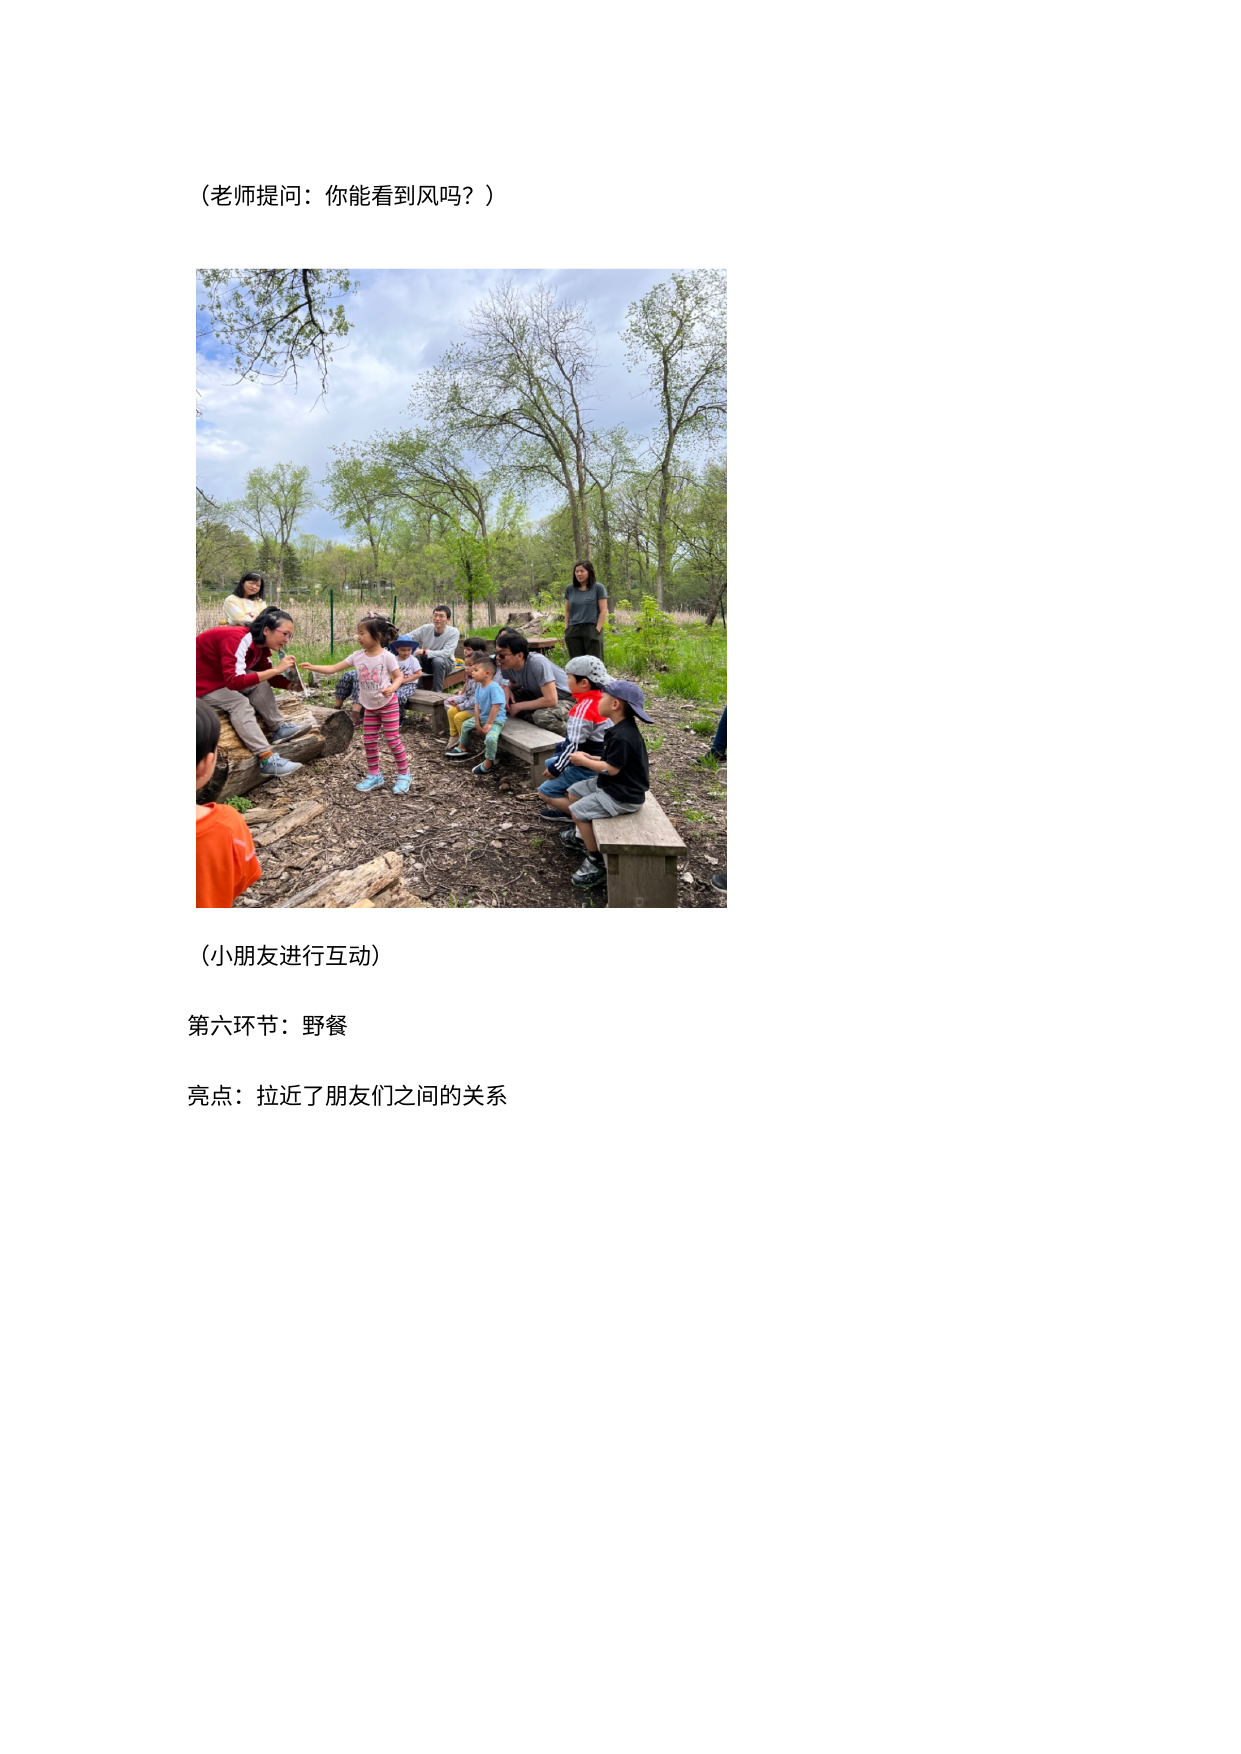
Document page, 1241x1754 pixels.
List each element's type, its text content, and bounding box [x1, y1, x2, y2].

picture [196, 269, 727, 908]
text （小朋友进行互动） [187, 922, 1053, 987]
text （老师提问：你能看到风吗？） [187, 162, 1053, 227]
text 第六环节：野餐 [187, 992, 1053, 1057]
text 亮点：拉近了朋友们之间的关系 [187, 1062, 1053, 1127]
